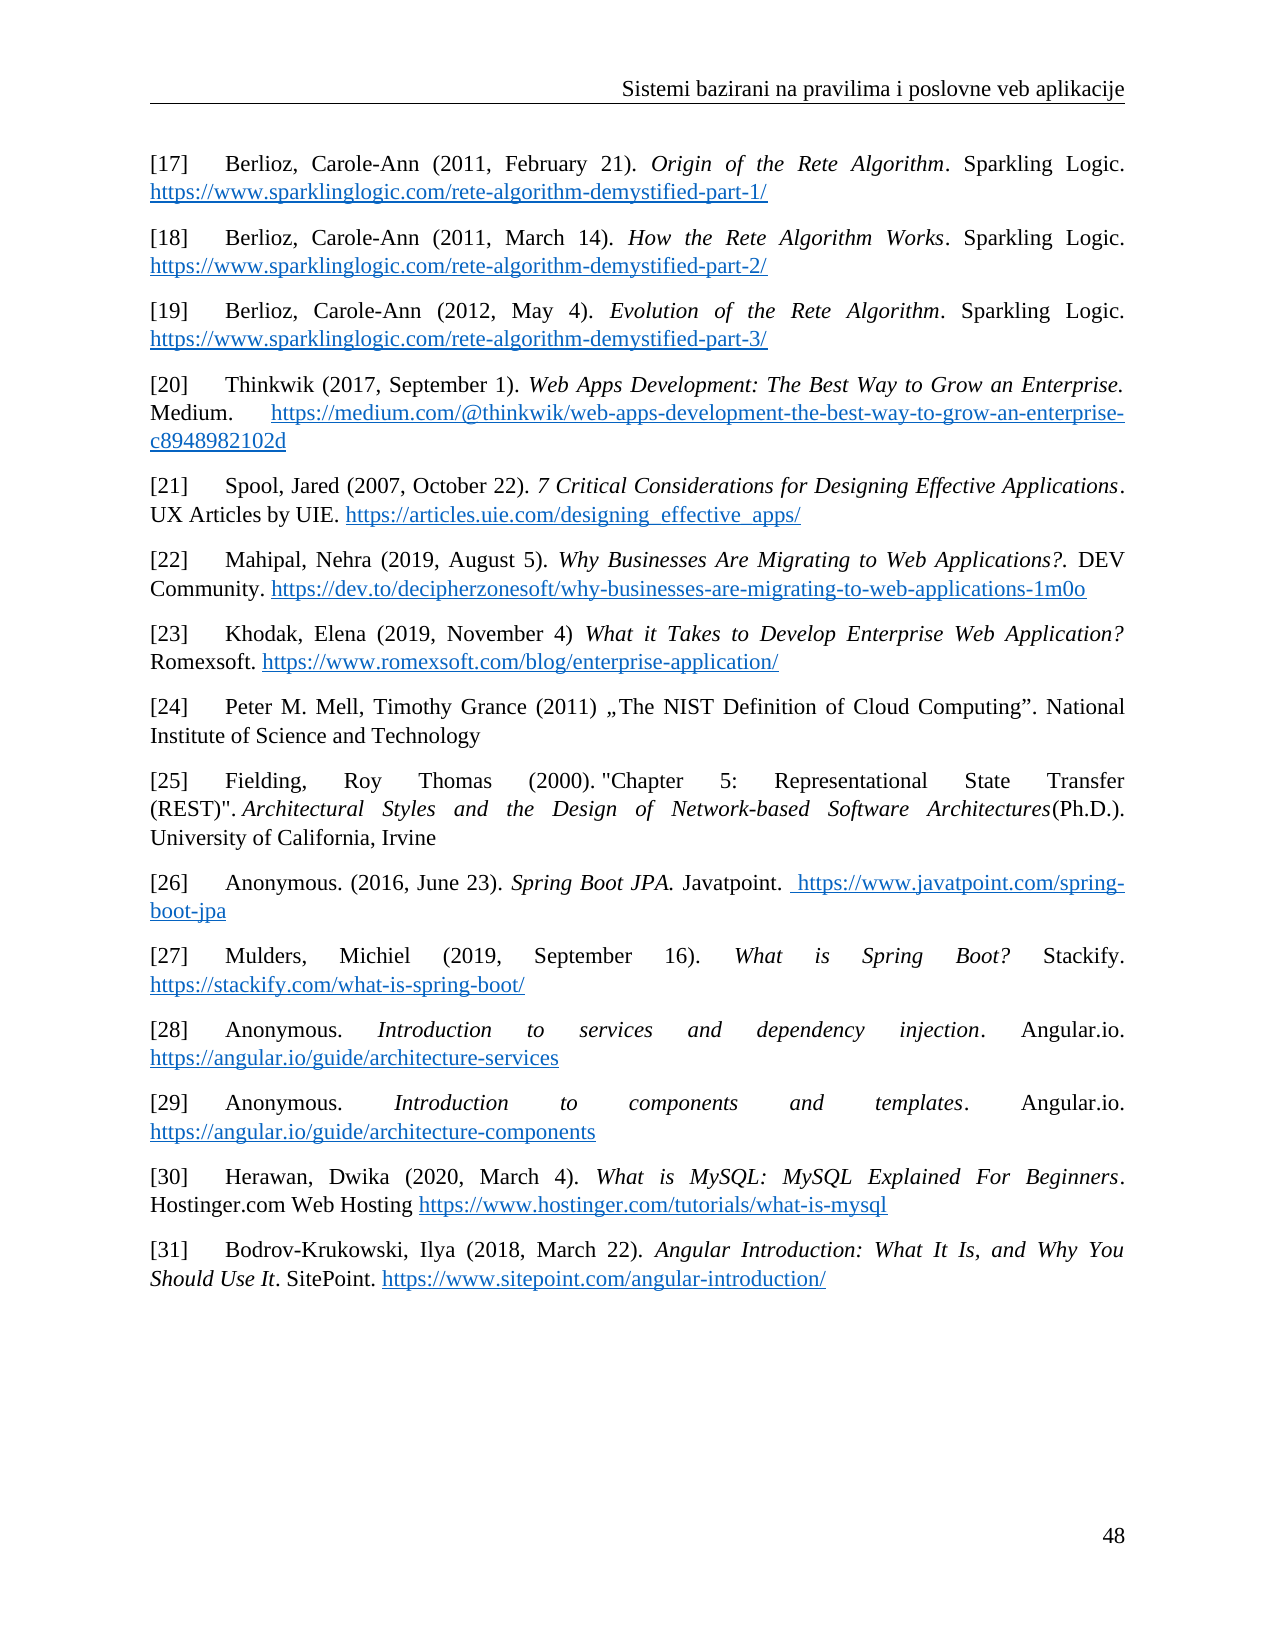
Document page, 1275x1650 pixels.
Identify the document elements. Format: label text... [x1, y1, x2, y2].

text [28] Anonymous. Introduction to services and dependency injection. Angular.io. https://angular.io/guide/architecture-services [150, 1016, 1125, 1071]
text [19] Berlioz, Carole-Ann (2012, May 4). Evolution of the Rete Algorithm. Sparkling Logic. https://www.sparklinglogic.com/rete-algorithm-demystified-part-3/ [150, 297, 1125, 352]
text [30] Herawan, Dwika (2020, March 4). What is MySQL: MySQL Explained For Beginners. Hostinger.com Web Hosting https://www.hostinger.com/tutorials/what-is-mysql [150, 1163, 1125, 1218]
text [29] Anonymous. Introduction to components and templates. Angular.io. https://angular.io/guide/architecture-components [150, 1089, 1125, 1144]
text [17] Berlioz, Carole-Ann (2011, February 21). Origin of the Rete Algorithm. Sparkling Logic. https://www.sparklinglogic.com/rete-algorithm-demystified-part-1/ [150, 150, 1125, 205]
text [31] Bodrov-Krukowski, Ilya (2018, March 22). Angular Introduction: What It Is, and Why You Should Use It. SitePoint. https://www.sitepoint.com/angular-introduction/ [150, 1236, 1125, 1291]
text [22] Mahipal, Nehra (2019, August 5). Why Businesses Are Migrating to Web Applications?. DEV Community. https://dev.to/decipherzonesoft/why-businesses-are-migrating-to-web-applications-1m0o [150, 546, 1125, 601]
text [18] Berlioz, Carole-Ann (2011, March 14). How the Rete Algorithm Works. Sparkling Logic. https://www.sparklinglogic.com/rete-algorithm-demystified-part-2/ [150, 223, 1125, 278]
text [24] Peter M. Mell, Timothy Grance (2011) „The NIST Definition of Cloud Computing”. National Institute of Science and Technology [150, 693, 1125, 748]
text [21] Spool, Jared (2007, October 22). 7 Critical Considerations for Designing Effective Applications. UX Articles by UIE. https://articles.uie.com/designing_effective_apps/ [150, 473, 1125, 527]
text [25] Fielding, Roy Thomas (2000). "Chapter 5: Representational State Transfer (REST)". Architectural Styles and the Design of Network-based Software Architectures(Ph.D.). University of California, Irvine [150, 767, 1125, 850]
text [20] Thinkwik (2017, September 1). Web Apps Development: The Best Way to Grow an Enterprise. Medium. https://medium.com/@thinkwik/web-apps-development-the-best-way-to-grow-an-enterprise-c8948982102d [150, 371, 1125, 454]
text [26] Anonymous. (2016, June 23). Spring Boot JPA. Javatpoint. https://www.javatpoint.com/spring-boot-jpa [150, 869, 1125, 923]
text [23] Khodak, Elena (2019, November 4) What it Takes to Develop Enterprise Web Application? Romexsoft. https://www.romexsoft.com/blog/enterprise-application/ [150, 620, 1125, 674]
text [27] Mulders, Michiel (2019, September 16). What is Spring Boot? Stackify. https://stackify.com/what-is-spring-boot/ [150, 942, 1125, 997]
